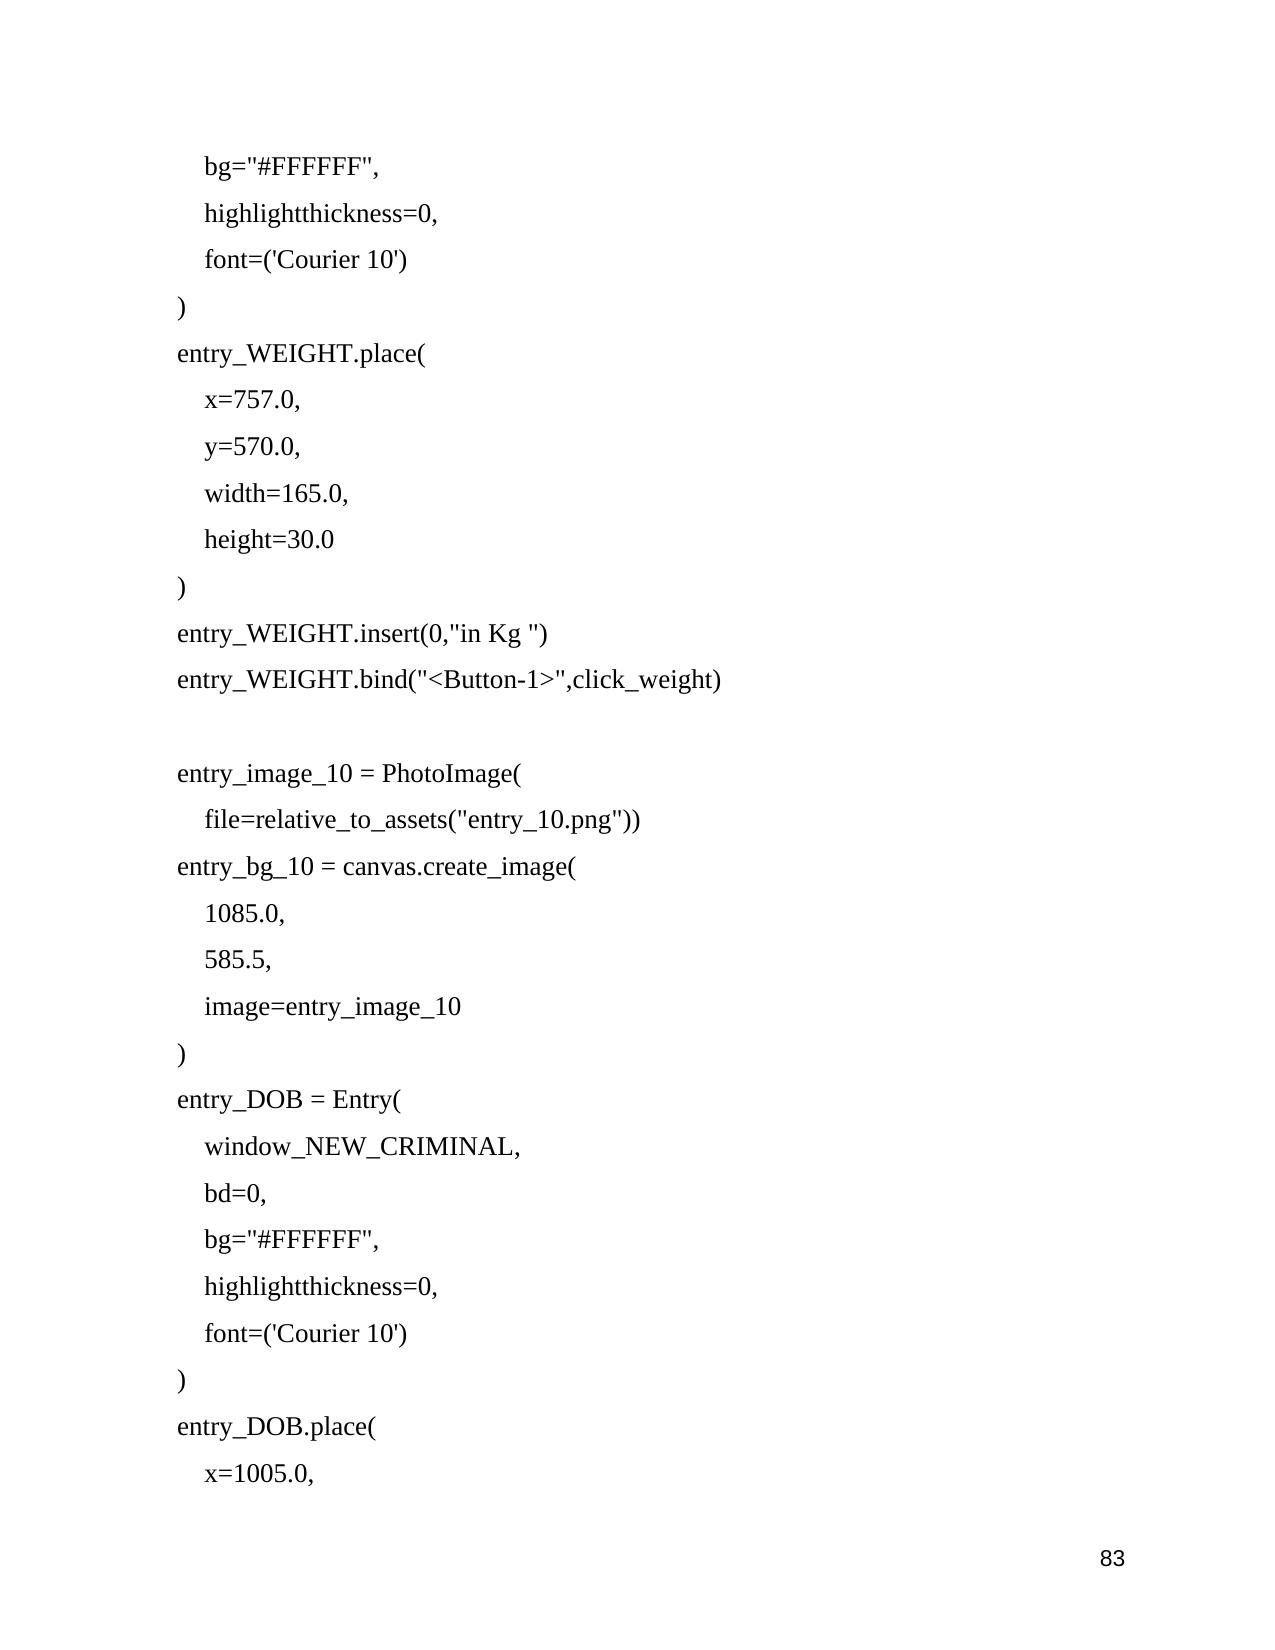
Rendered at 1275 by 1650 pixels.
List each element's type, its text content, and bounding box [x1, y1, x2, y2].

text entry_bg_10 = canvas.create_image( [150, 850, 1125, 881]
text entry_image_10 = PhotoImage( [150, 757, 1125, 788]
text y=570.0, [150, 430, 1125, 461]
text highlightthickness=0, [150, 197, 1125, 228]
text ) [150, 1037, 1125, 1068]
text entry_WEIGHT.bind("<Button-1>",click_weight) [150, 663, 1125, 694]
text x=1005.0, [150, 1457, 1125, 1488]
text window_NEW_CRIMINAL, [150, 1130, 1125, 1161]
text ) [150, 1363, 1125, 1394]
text highlightthickness=0, [150, 1270, 1125, 1301]
text bg="#FFFFFF", [150, 1223, 1125, 1254]
text entry_WEIGHT.insert(0,"in Kg ") [150, 617, 1125, 648]
text x=757.0, [150, 383, 1125, 414]
text font=('Courier 10') [150, 243, 1125, 274]
text bg="#FFFFFF", [150, 150, 1125, 181]
text entry_DOB = Entry( [150, 1083, 1125, 1114]
text bd=0, [150, 1177, 1125, 1208]
text ) [150, 570, 1125, 601]
text image=entry_image_10 [150, 990, 1125, 1021]
text entry_DOB.place( [150, 1410, 1125, 1441]
text font=('Courier 10') [150, 1317, 1125, 1348]
text height=30.0 [150, 523, 1125, 554]
text 1085.0, [150, 897, 1125, 928]
text width=165.0, [150, 477, 1125, 508]
text ) [150, 290, 1125, 321]
text entry_WEIGHT.place( [150, 337, 1125, 368]
text 585.5, [150, 943, 1125, 974]
text file=relative_to_assets("entry_10.png")) [150, 803, 1125, 834]
